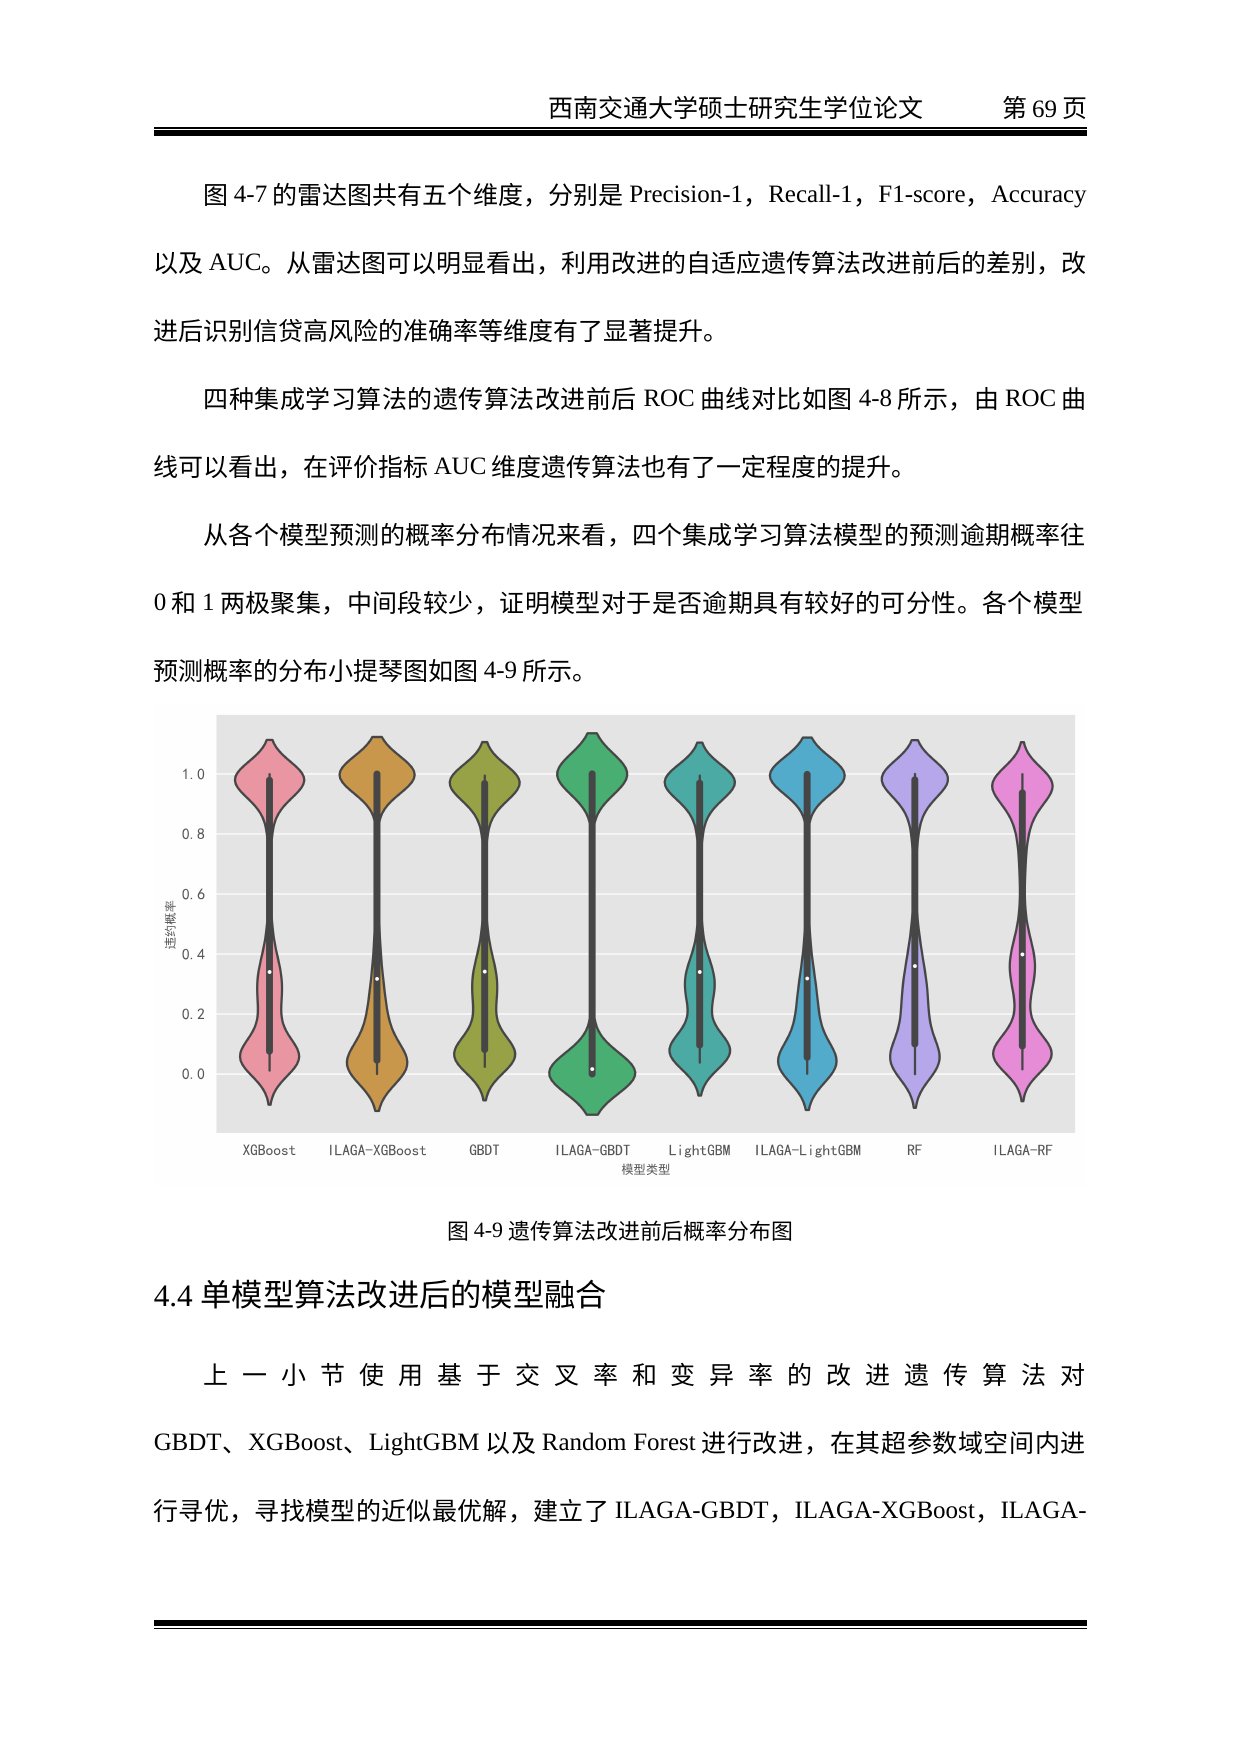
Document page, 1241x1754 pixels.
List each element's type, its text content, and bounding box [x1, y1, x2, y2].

text 从各个模型预测的概率分布情况来看，四个集成学习算法模型的预测逾期概率往0和1两极聚集，中间段较少，证明模型对于是否逾期具有较好的可分性。各个模型预测概率的分布小提琴图如图4-9所示。 [153, 499, 1087, 703]
picture [153, 703, 1087, 1186]
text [153, 1339, 1087, 1543]
text 图4-7的雷达图共有五个维度，分别是Precision-1，Recall-1，F1-score，Accuracy以及AUC。从雷达图可以明显看出，利用改进的自适应遗传算法改进前后的差别，改进后识别信贷高风险的准确率等维度有了显著提升。 [153, 160, 1087, 364]
text 四种集成学习算法的遗传算法改进前后ROC曲线对比如图4-8所示，由ROC曲线可以看出，在评价指标AUC维度遗传算法也有了一定程度的提升。 [153, 364, 1087, 499]
subtitle 4.4 单模型算法改进后的模型融合 [153, 1259, 1087, 1327]
text 图4-9 遗传算法改进前后概率分布图 [153, 1213, 1087, 1247]
